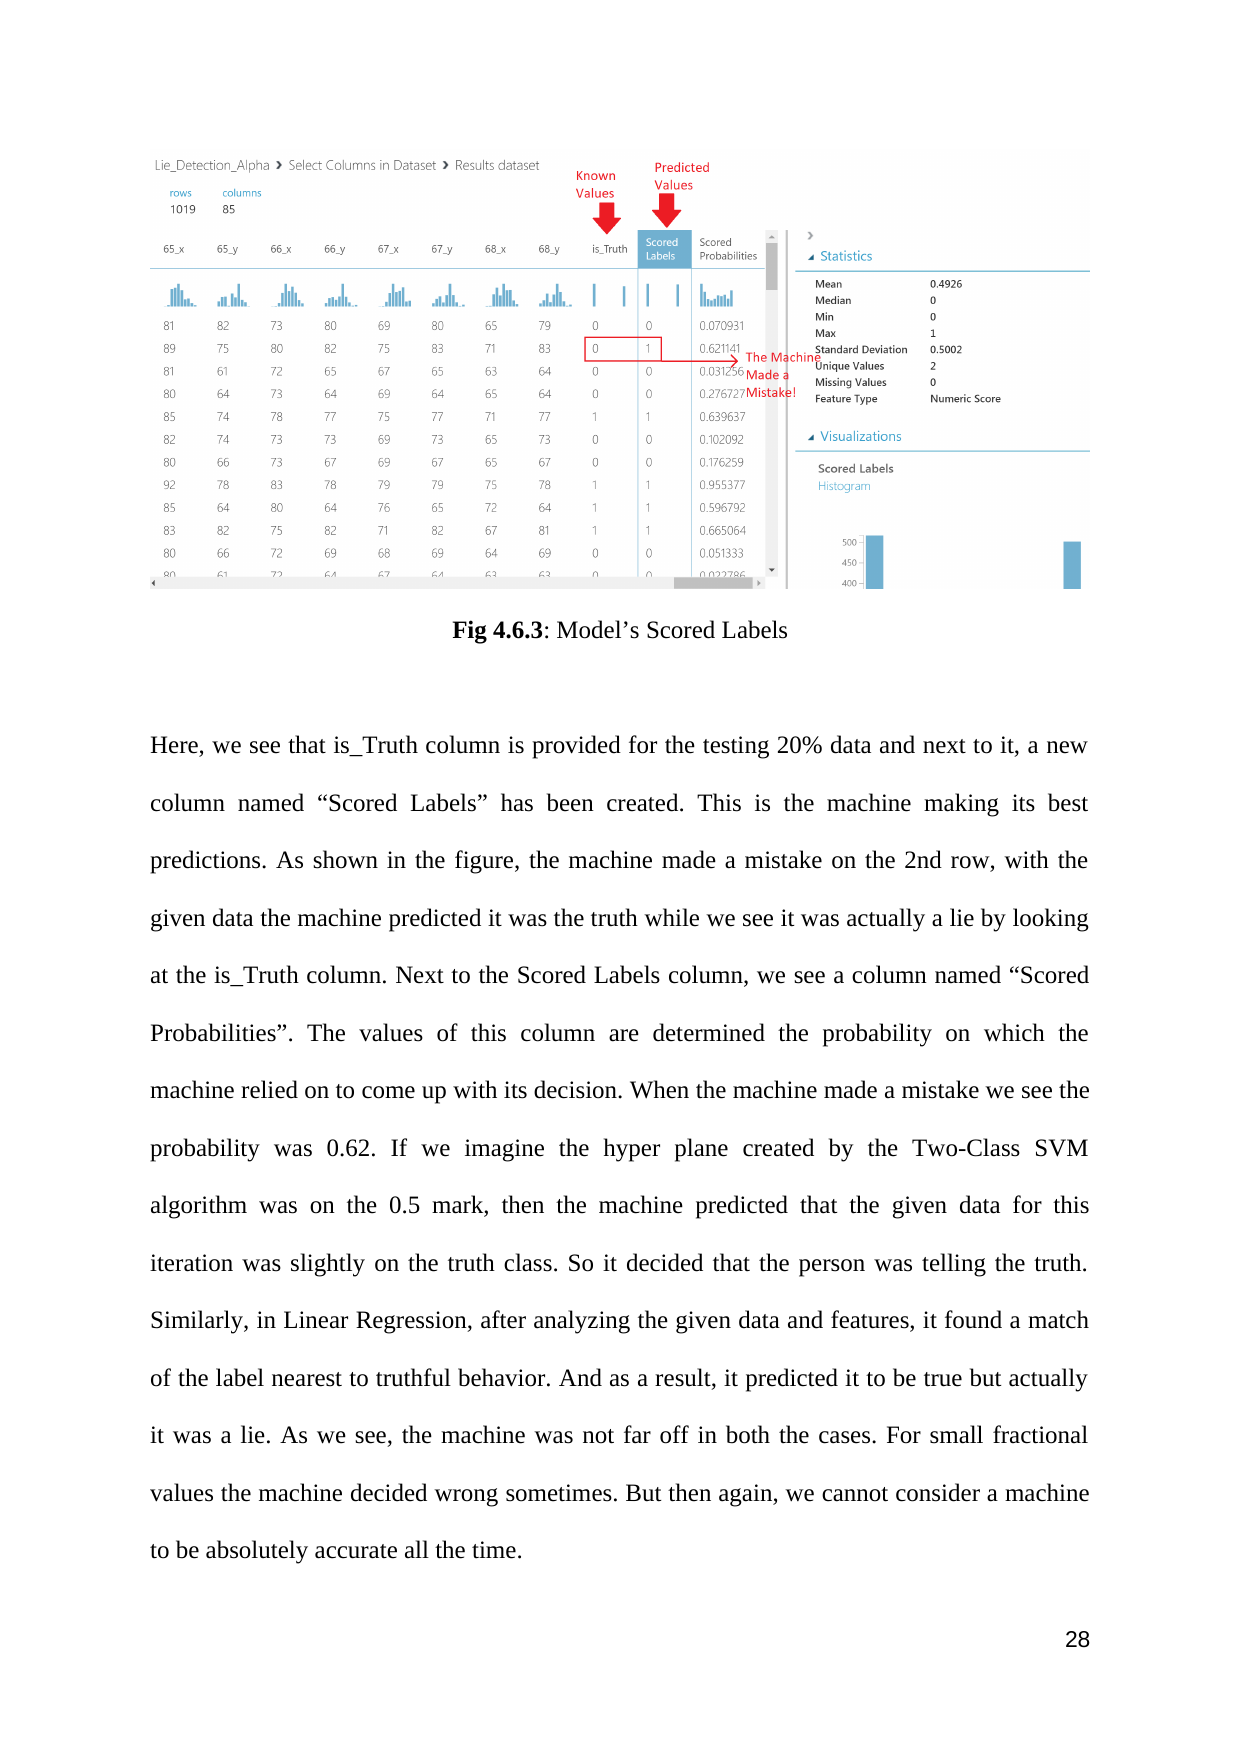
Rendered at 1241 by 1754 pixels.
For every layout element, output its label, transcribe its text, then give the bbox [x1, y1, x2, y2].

text Fig 4.6.3: Model’s Scored Labels [150, 615, 1090, 644]
text Here, we see that is_Truth column is provided for the testing 20% data and next to it, a new column named “Scored Labels” has been created. This is the machine making its best predictions. As shown in the figure, the machine made a mistake on the 2nd row, with the given data the machine predicted it was the truth while we see it was actually a lie by looking at the is_Truth column. Next to the Scored Labels column, we see a column named “Scored Probabilities”. The values of this column are determined the probability on which the machine relied on to come up with its decision. When the machine made a mistake we see the probability was 0.62. If we imagine the hyper plane created by the Two-Class SVM algorithm was on the 0.5 mark, then the machine predicted that the given data for this iteration was slightly on the truth class. So it decided that the person was telling the truth. Similarly, in Linear Regression, after analyzing the given data and features, it found a match of the label nearest to truthful behavior. And as a result, it predicted it to be true but actually it was a lie. As we see, the machine was not far off in both the cases. For small fractional values the machine decided wrong sometimes. But then again, we cannot consider a machine to be absolutely accurate all the time. [150, 730, 1090, 1564]
picture [150, 149, 1090, 589]
